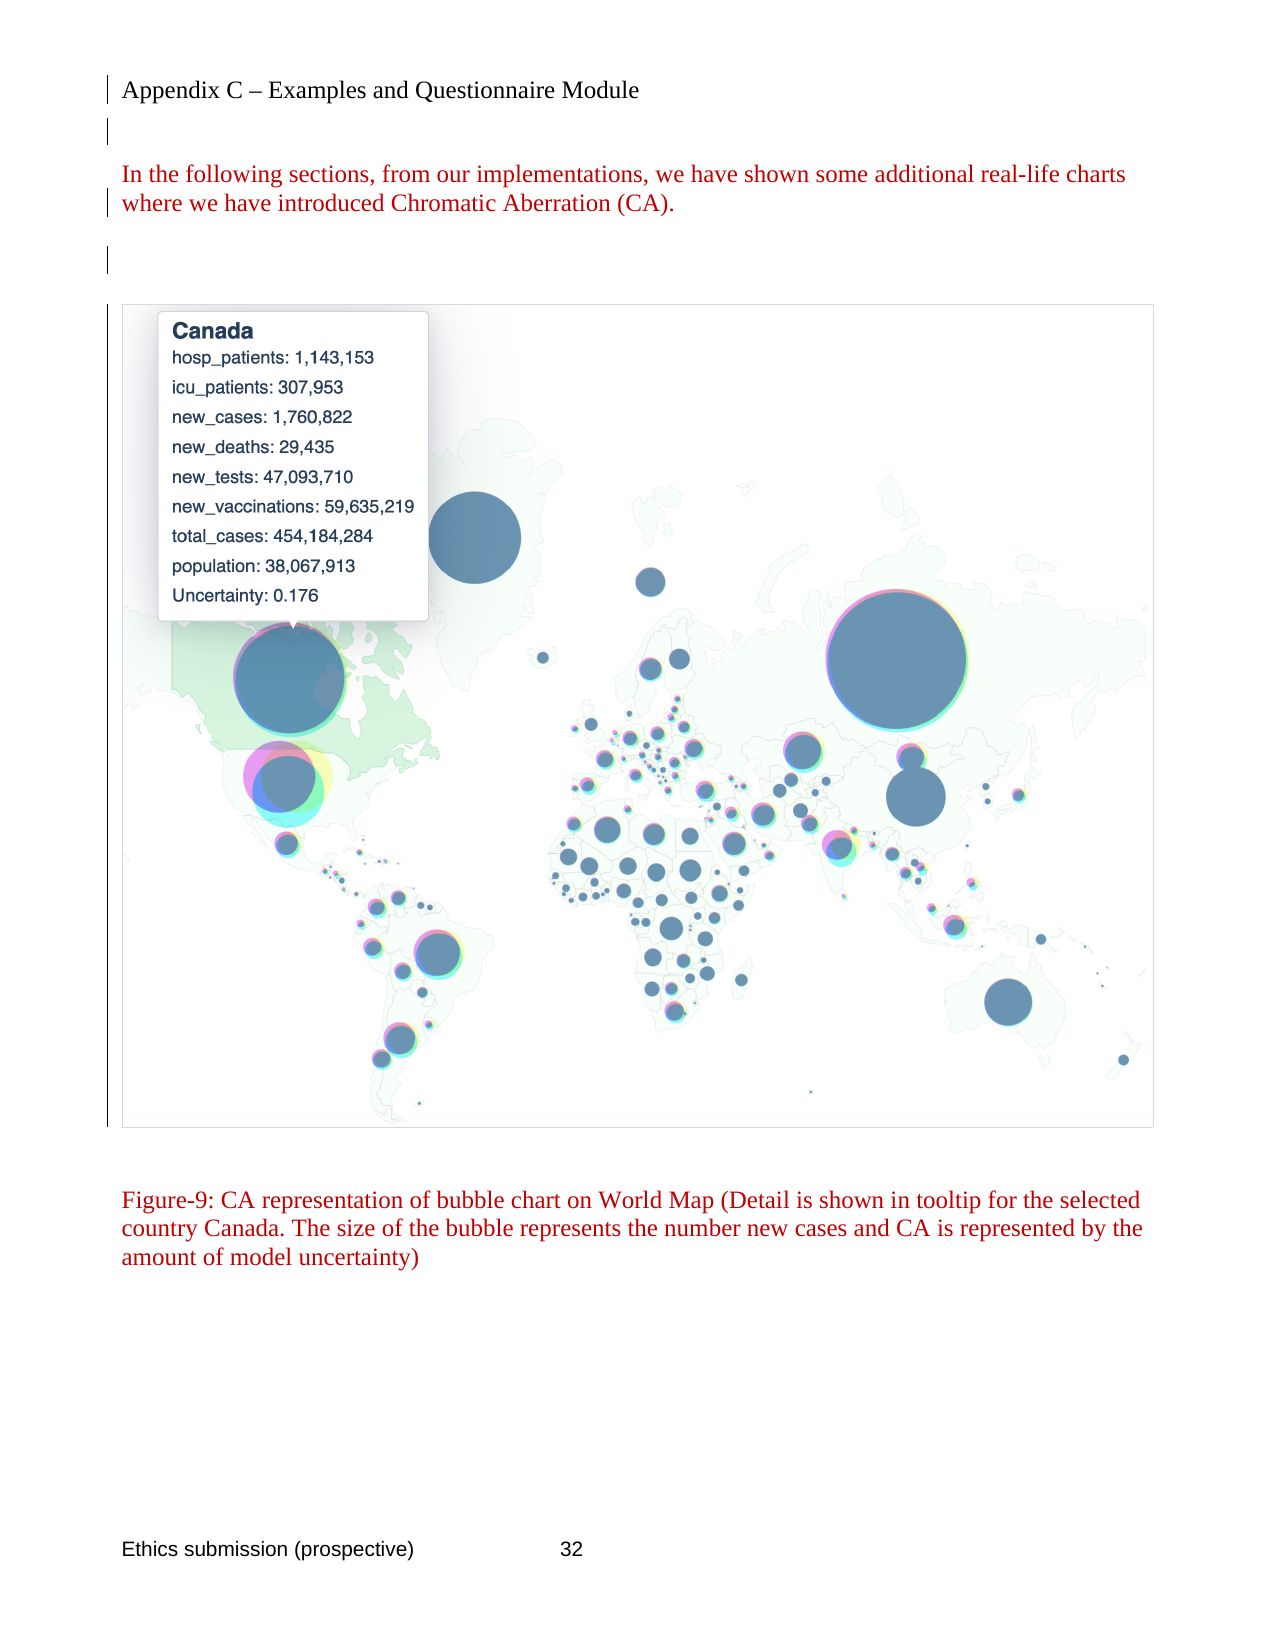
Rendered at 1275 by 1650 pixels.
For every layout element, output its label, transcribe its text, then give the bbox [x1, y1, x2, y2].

text In the following sections, from our implementations, we have shown some additional real-life charts where we have introduced Chromatic Aberration (CA). [121, 159, 1153, 217]
picture [123, 305, 1153, 1127]
text Figure-9: CA representation of bubble chart on World Map (Detail is shown in tooltip for the selected country Canada. The size of the bubble represents the number new cases and CA is represented by the amount of model uncertainty) [121, 1185, 1153, 1271]
